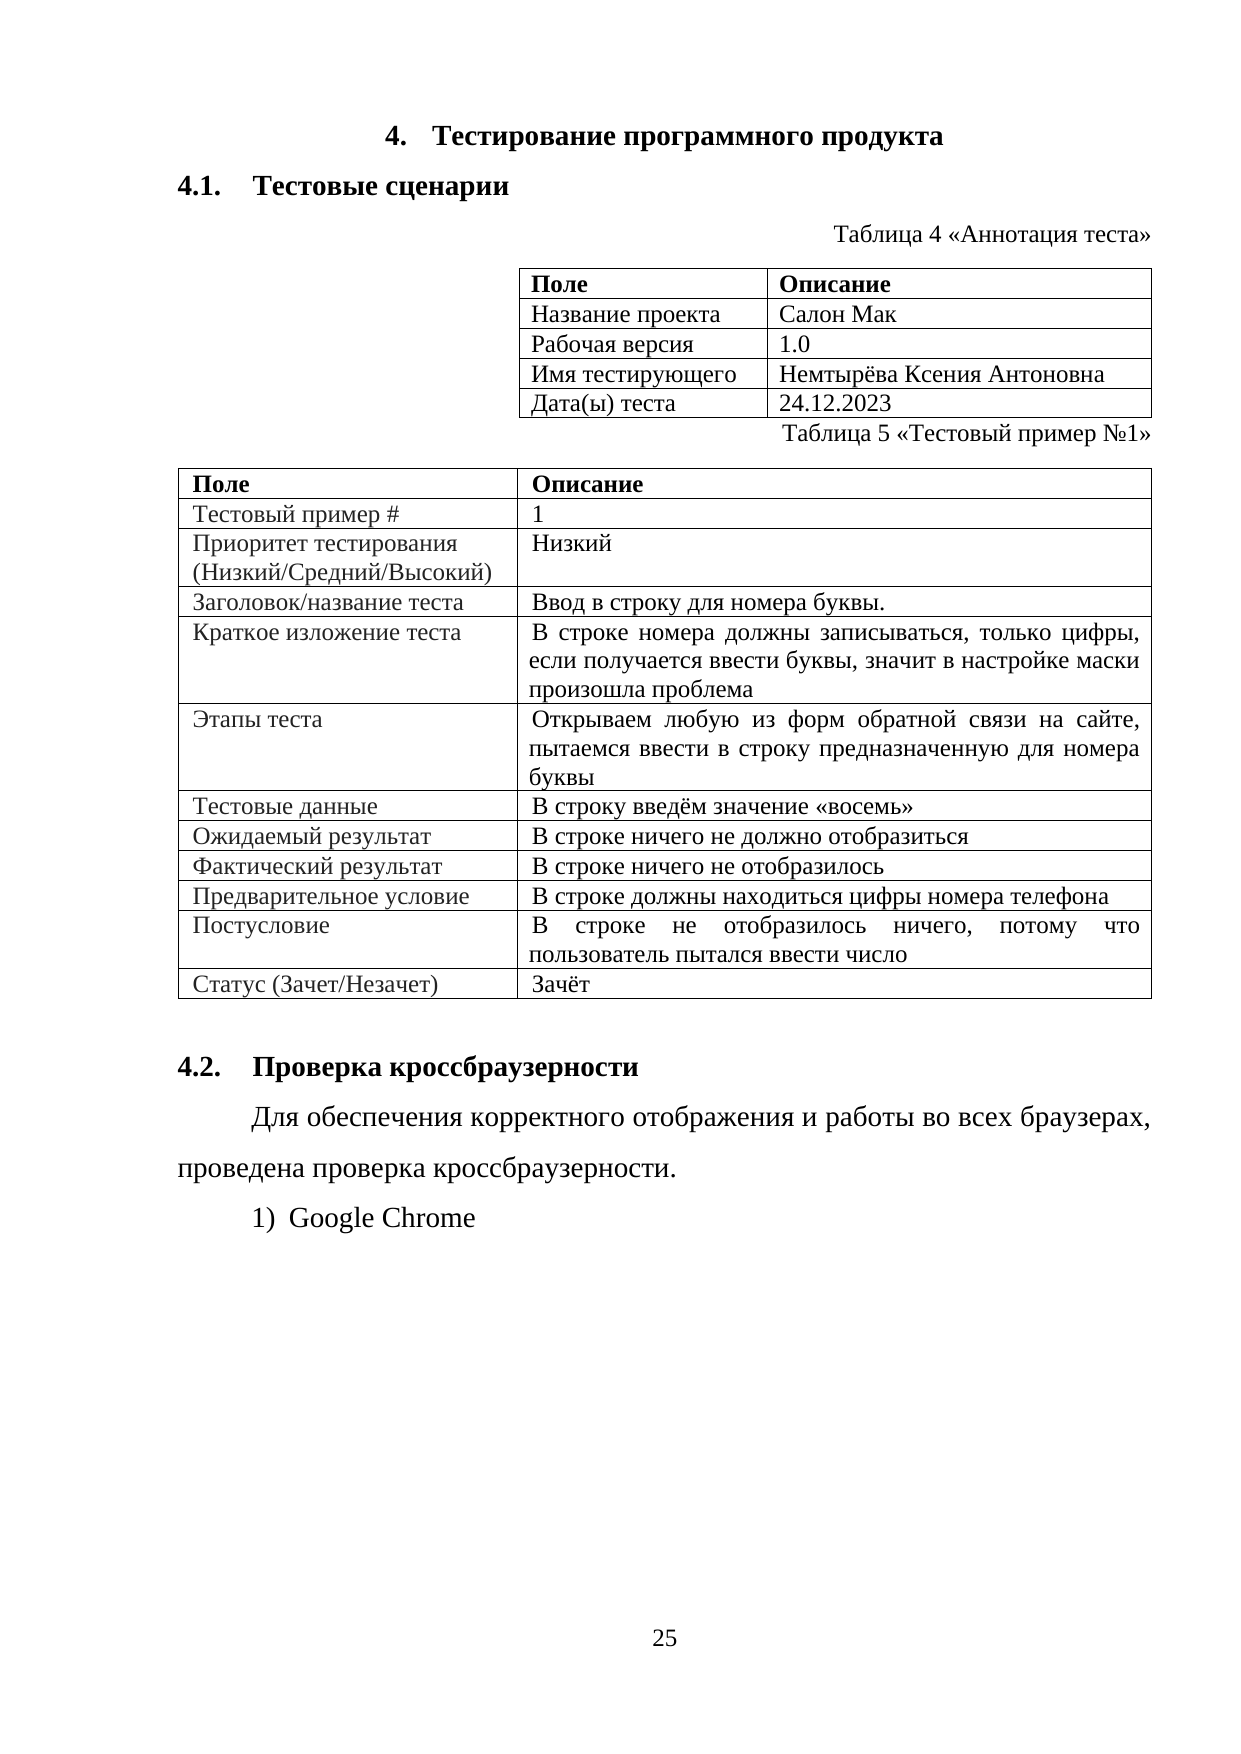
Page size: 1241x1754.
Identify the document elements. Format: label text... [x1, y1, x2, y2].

table_cell Ожидаемый результат [179, 821, 517, 850]
table_cell Фактический результат [179, 851, 517, 880]
table_cell Открываем любую из форм обратной связи на сайте, пытаемся ввести в строку предназначенную для номера буквы [518, 704, 1151, 790]
table_cell 24.12.2023 [768, 389, 1151, 417]
table_cell В строке не отобразилось ничего, потому что пользователь пытался ввести число [518, 911, 1151, 968]
table_cell В строку введём значение «восемь» [518, 791, 1151, 820]
table_cell Предварительное условие [179, 881, 517, 909]
table_cell В строке ничего не отобразилось [518, 851, 1151, 880]
table_cell Зачёт [518, 969, 1151, 998]
table_header Описание [768, 269, 1151, 298]
table_cell Дата(ы) теста [520, 389, 767, 417]
text Таблица 4 «Аннотация теста» [177, 219, 1152, 247]
table_cell Низкий [518, 529, 1151, 586]
table_cell Немтырёва Ксения Антоновна [768, 359, 1151, 387]
table_cell Постусловие [179, 911, 517, 968]
table_cell Имя тестирующего [520, 359, 767, 387]
table_cell Статус (Зачет/Незачет) [179, 969, 517, 998]
table_cell Тестовые данные [179, 791, 517, 820]
list Тестирование программного продукта [177, 118, 1152, 152]
list Тестовые сценарии [177, 168, 1152, 202]
table_cell Название проекта [520, 299, 767, 328]
table_cell Ввод в строку для номера буквы. [518, 587, 1151, 616]
table_cell Рабочая версия [520, 329, 767, 358]
table_cell Заголовок/название теста [179, 587, 517, 616]
table_cell 1 [518, 499, 1151, 527]
table_header Поле [179, 469, 517, 498]
table_cell Краткое изложение теста [179, 617, 517, 703]
text Для обеспечения корректного отображения и работы во всех браузерах, проведена проверка кроссбраузерности. [177, 1099, 1152, 1183]
table_cell 1.0 [768, 329, 1151, 358]
list Google Chrome [251, 1200, 1152, 1234]
table_cell Салон Мак [768, 299, 1151, 328]
table_header Описание [518, 469, 1151, 498]
table_cell Этапы теста [179, 704, 517, 790]
list Проверка кроссбраузерности [177, 1049, 1152, 1083]
table_cell В строке номера должны записываться, только цифры, если получается ввести буквы, значит в настройке маски произошла проблема [518, 617, 1151, 703]
table_cell В строке ничего не должно отобразиться [518, 821, 1151, 850]
table_cell Приоритет тестирования (Низкий/Средний/Высокий) [179, 529, 517, 586]
table_cell Тестовый пример # [179, 499, 517, 527]
text Таблица 5 «Тестовый пример №1» [177, 418, 1152, 447]
table_header Поле [520, 269, 767, 298]
table_cell В строке должны находиться цифры номера телефона [518, 881, 1151, 909]
